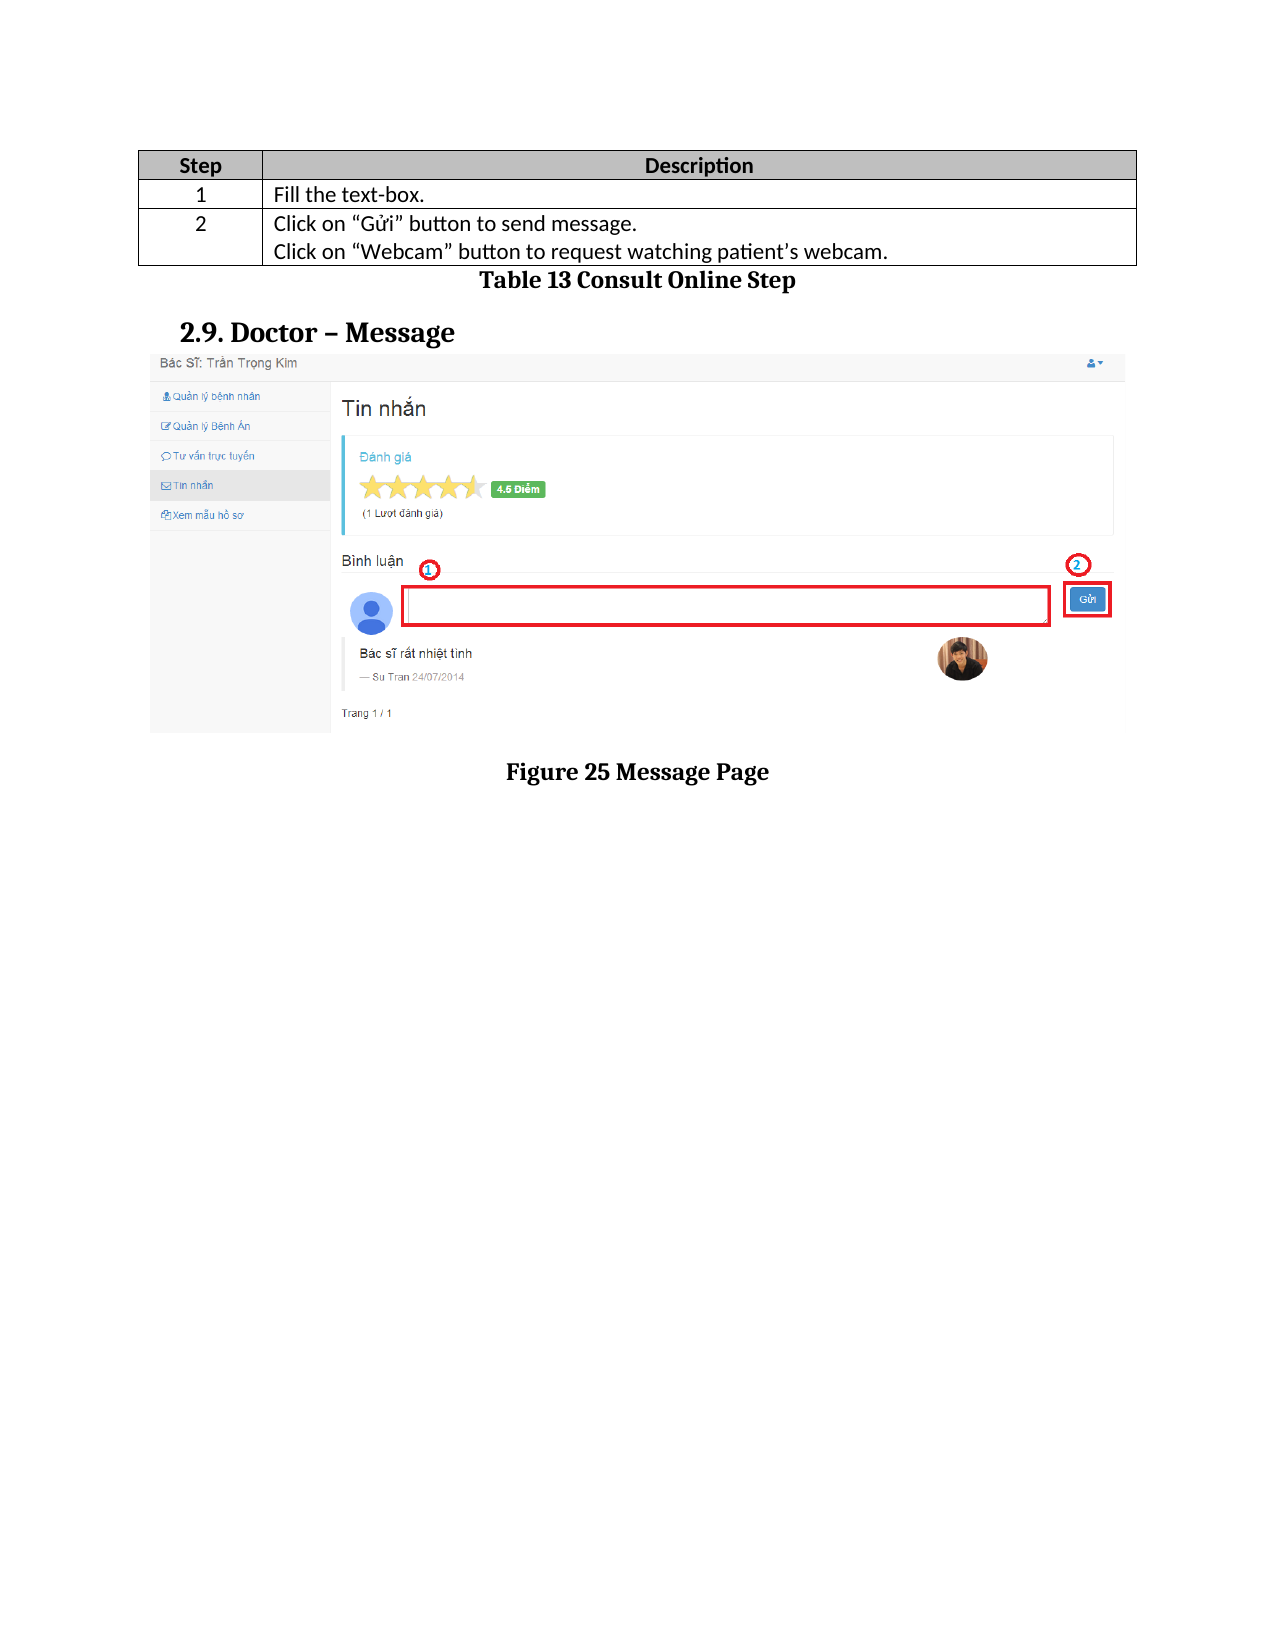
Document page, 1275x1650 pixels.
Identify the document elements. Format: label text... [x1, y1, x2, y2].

table_header Step [139, 151, 262, 179]
table_cell Fill the text-box. [263, 180, 1136, 208]
text Table 13 Consult Online Step [150, 266, 1125, 295]
subtitle Doctor – Message [180, 316, 1125, 349]
picture [150, 354, 1125, 733]
table_header Description [263, 151, 1136, 179]
table_cell Click on “Gửi” button to send message. Click on “Webcam” button to request watching patient’s webcam. [263, 209, 1136, 265]
table_cell 2 [139, 209, 262, 265]
table_cell 1 [139, 180, 262, 208]
text Figure 25 Message Page [150, 757, 1125, 786]
